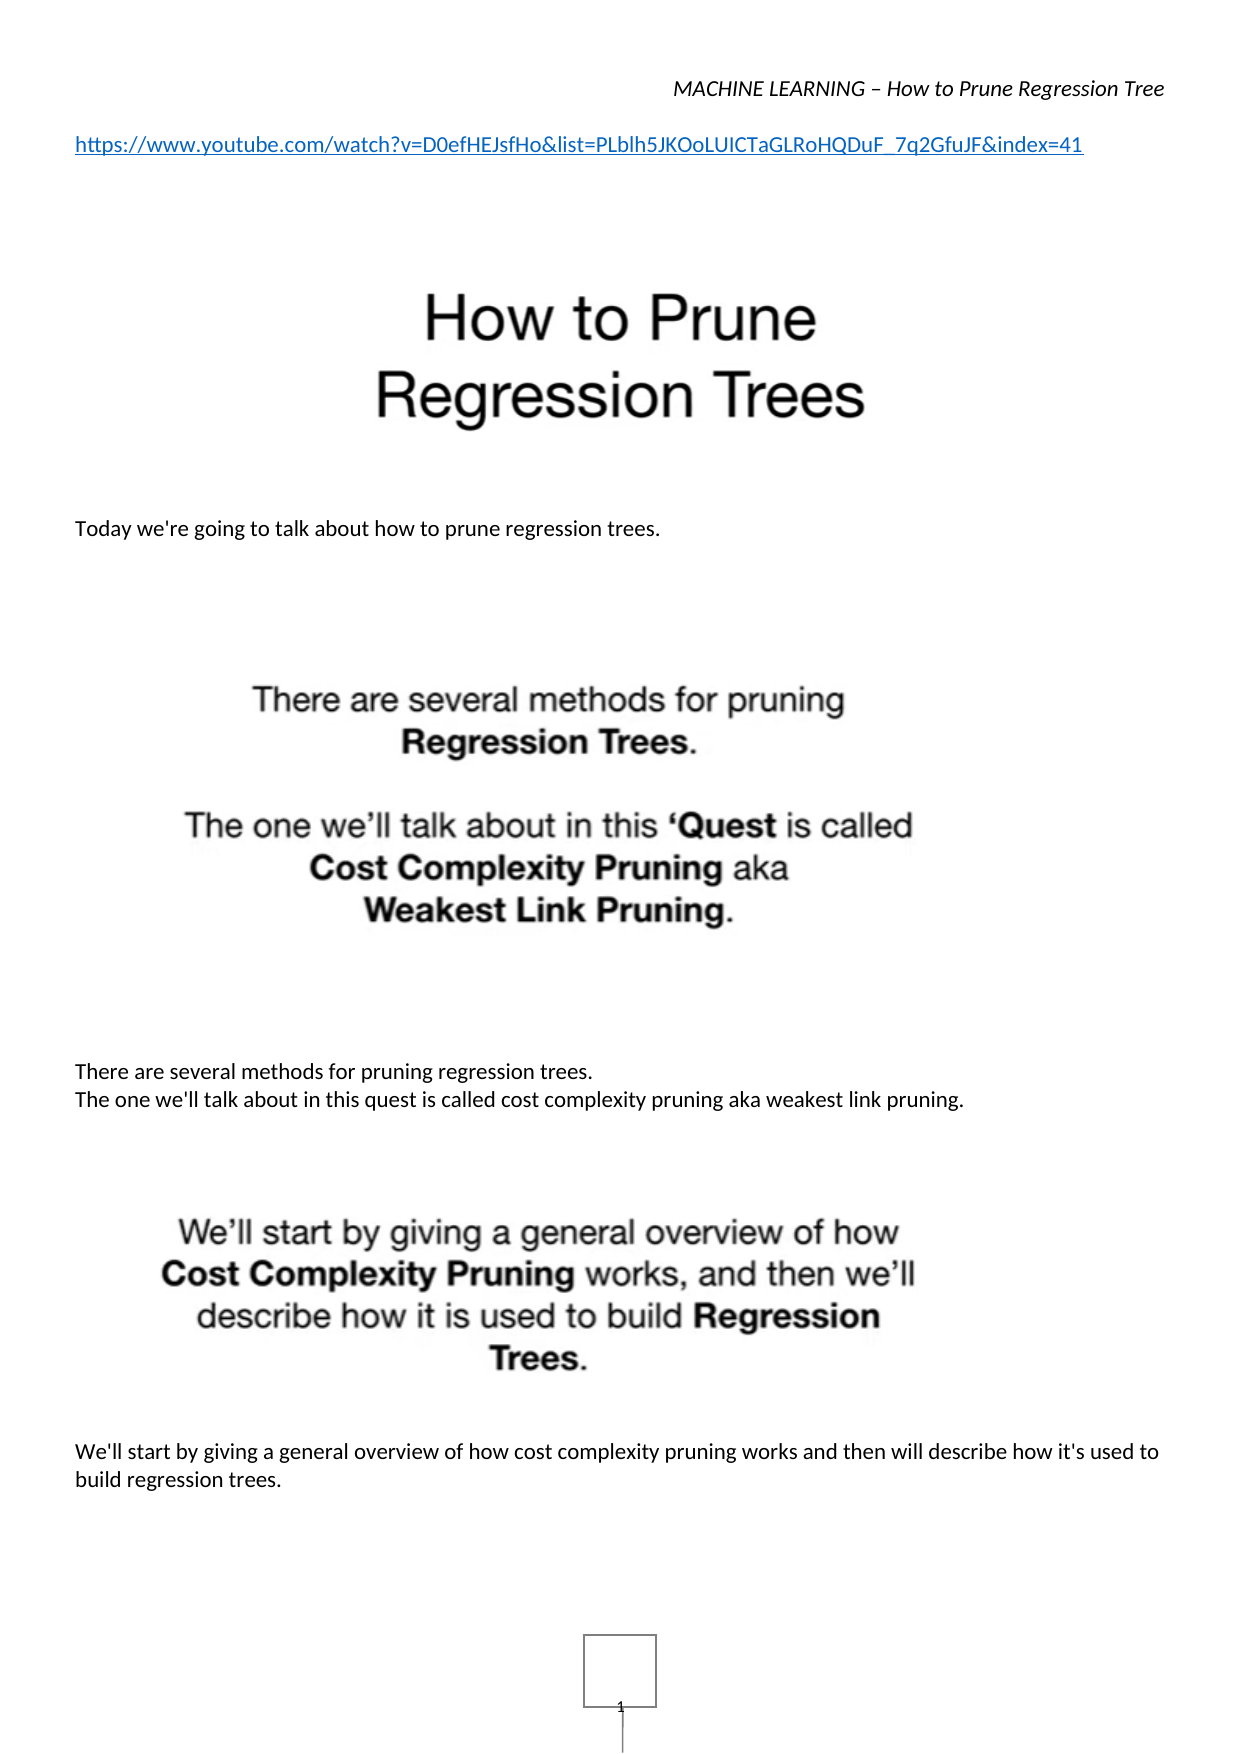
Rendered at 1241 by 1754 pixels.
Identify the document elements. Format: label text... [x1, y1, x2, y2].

text We'll start by giving a general overview of how cost complexity pruning works and then will describe how it's used to build regression trees. [75, 1437, 1165, 1493]
text The one we'll talk about in this quest is called cost complexity pruning aka weakest link pruning. [75, 1086, 1165, 1113]
picture [75, 570, 1027, 1058]
text Today we're going to talk about how to prune regression trees. [75, 514, 1165, 542]
picture [75, 1141, 1037, 1437]
text https://www.youtube.com/watch?v=D0efHEJsfHo&list=PLblh5JKOoLUICTaGLRoHQDuF_7q2GfuJF&index=41 [75, 130, 1165, 158]
text There are several methods for pruning regression trees. [75, 1057, 1165, 1086]
picture [75, 185, 1166, 514]
